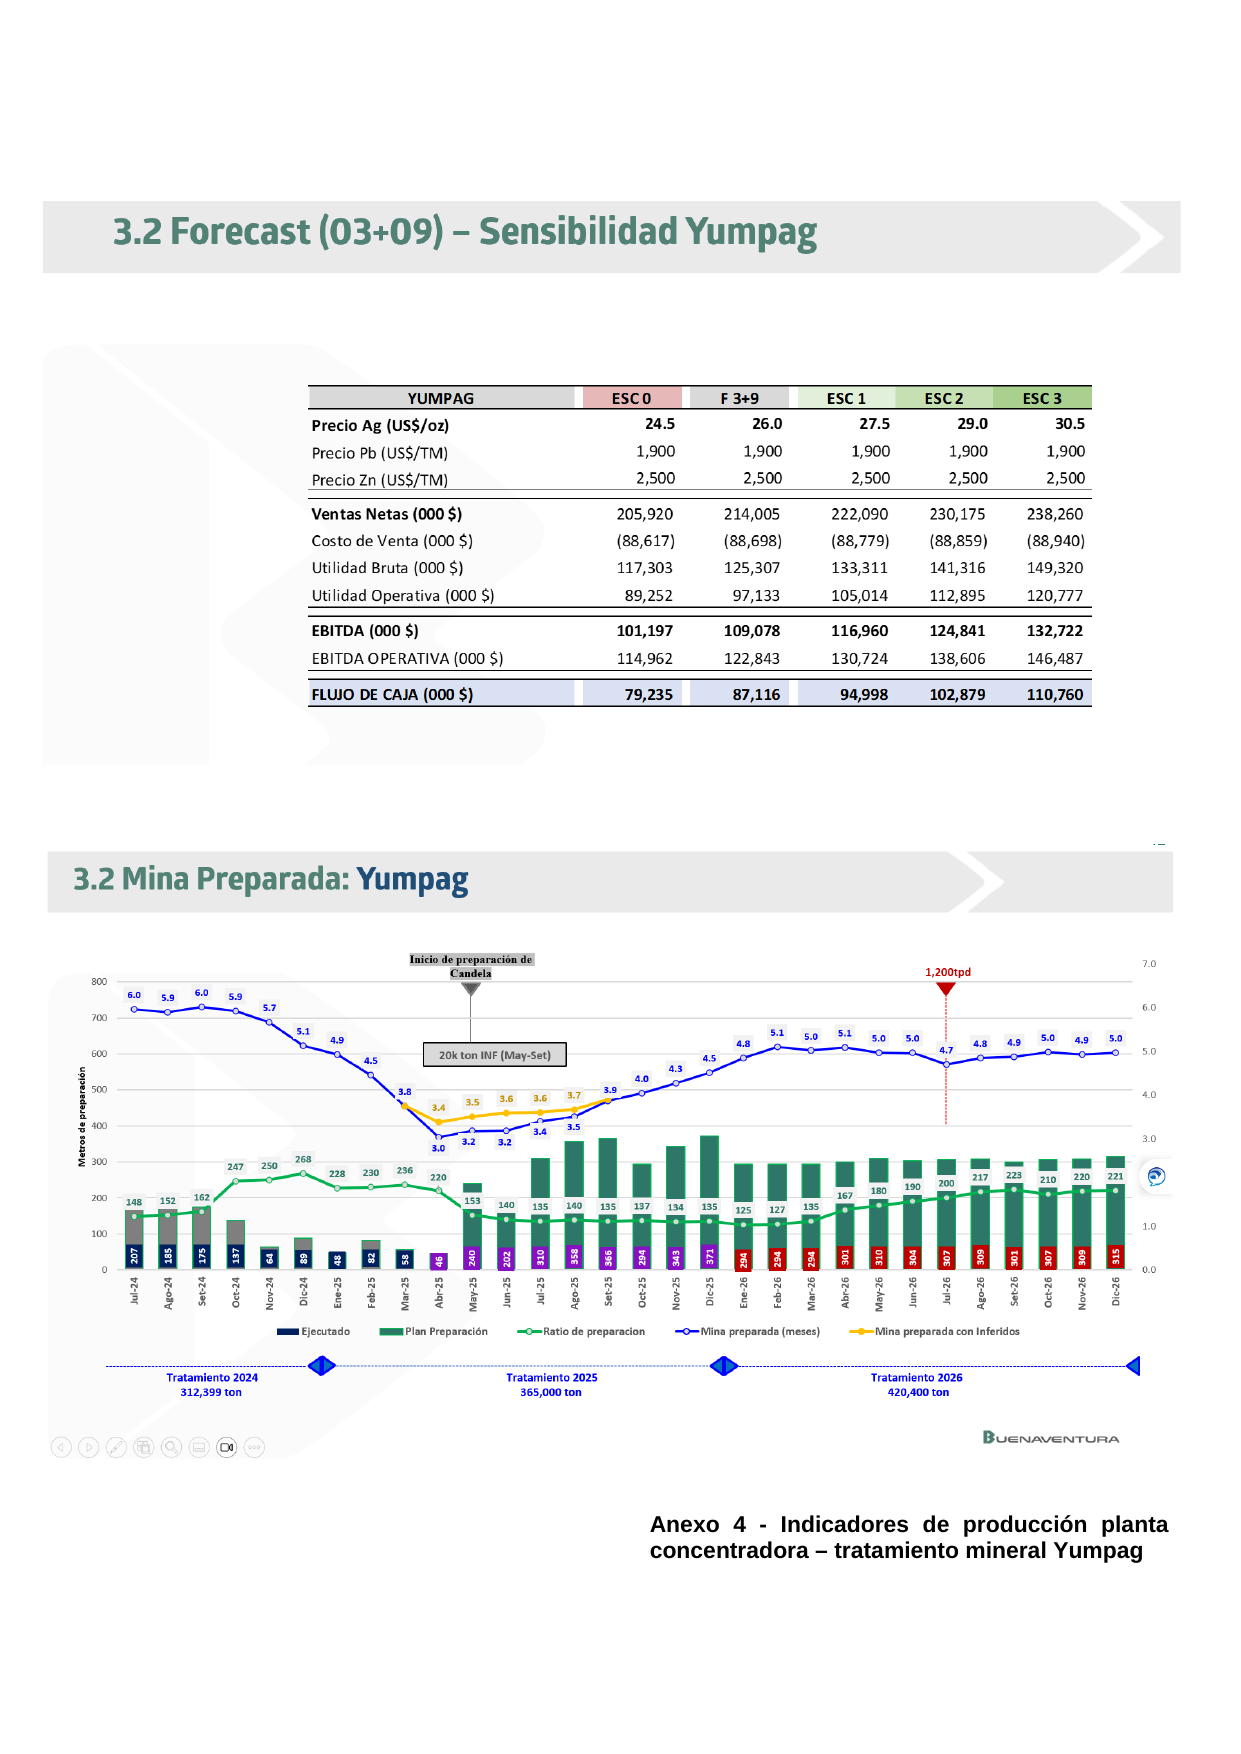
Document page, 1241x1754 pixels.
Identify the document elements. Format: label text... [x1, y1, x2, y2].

text Anexo 4 - Indicadores de producción planta concentradora – tratamiento mineral Yumpag [649, 1511, 1169, 1564]
picture [42, 183, 1181, 765]
picture [47, 844, 1173, 1459]
